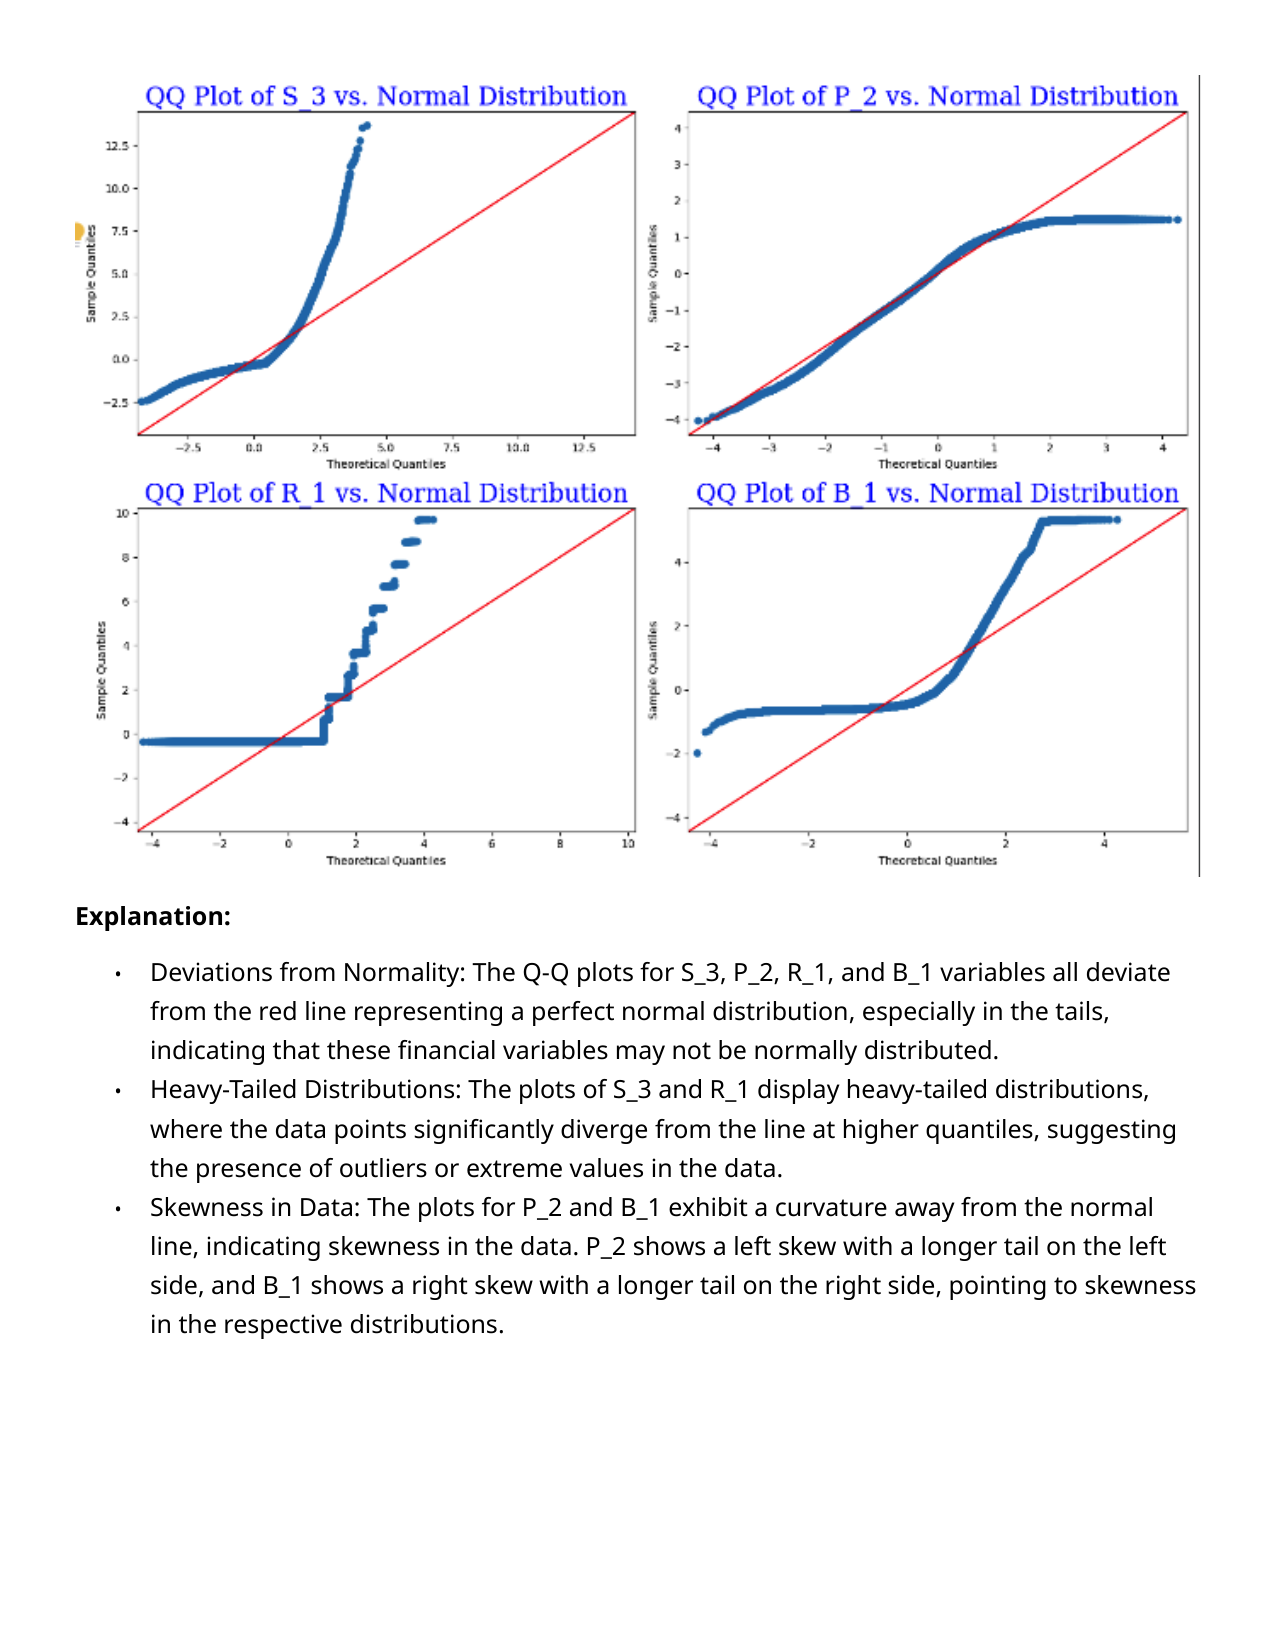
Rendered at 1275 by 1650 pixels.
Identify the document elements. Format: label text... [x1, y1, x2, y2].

list Deviations from Normality: The Q-Q plots for S_3, P_2, R_1, and B_1 variables all deviate from the red line representing a perfect normal distribution, especially in the tails, indicating that these financial variables may not be normally distributed. [112, 955, 1200, 1067]
list Heavy-Tailed Distributions: The plots of S_3 and R_1 display heavy-tailed distributions, where the data points significantly diverge from the line at higher quantiles, suggesting the presence of outliers or extreme values in the data. [112, 1072, 1200, 1184]
picture [75, 75, 1200, 877]
text Explanation: [75, 899, 1200, 933]
list Skewness in Data: The plots for P_2 and B_1 exhibit a curvature away from the normal line, indicating skewness in the data. P_2 shows a left skew with a longer tail on the left side, and B_1 shows a right skew with a longer tail on the right side, pointing to skewness in the respective distributions. [112, 1190, 1200, 1341]
